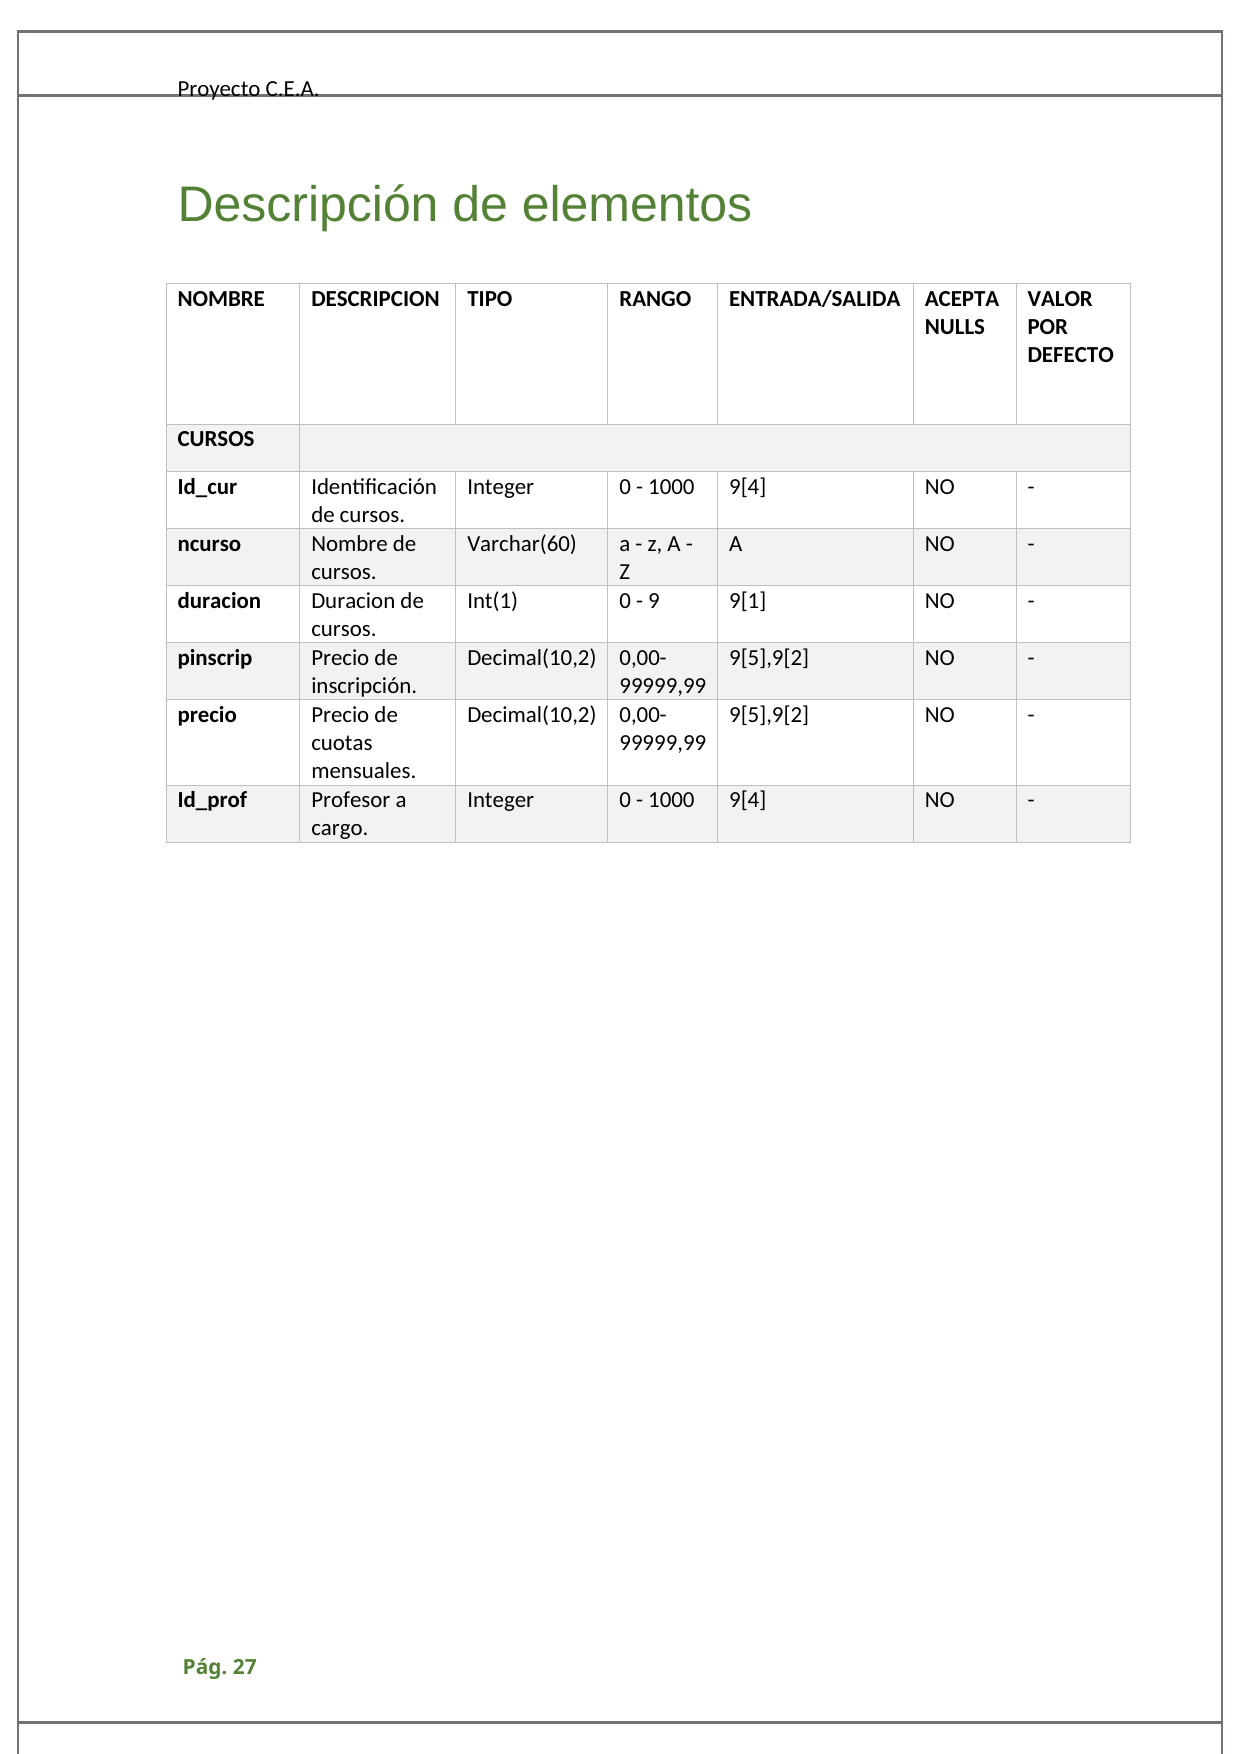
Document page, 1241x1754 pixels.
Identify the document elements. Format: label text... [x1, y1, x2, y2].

table_cell 9[1] [718, 586, 913, 642]
table_cell NO [914, 643, 1016, 699]
table_cell Id_cur [167, 472, 299, 528]
table_cell - [1017, 786, 1130, 842]
table_cell Duracion de cursos. [300, 586, 455, 642]
table_cell Integer [456, 786, 607, 842]
subtitle Descripción de elementos [177, 174, 1063, 232]
table_cell - [1017, 643, 1130, 699]
table_cell precio [167, 700, 299, 784]
table_cell 0,00-99999,99 [608, 700, 717, 784]
table_cell ncurso [167, 529, 299, 585]
table_cell Profesor a cargo. [300, 786, 455, 842]
table_cell - [1017, 529, 1130, 585]
table_cell Identificación de cursos. [300, 472, 455, 528]
table_cell Int(1) [456, 586, 607, 642]
table_cell 9[5],9[2] [718, 700, 913, 784]
table_cell - [1017, 472, 1130, 528]
table_header ACEPTA NULLS [914, 284, 1016, 423]
table_header VALOR POR DEFECTO [1017, 284, 1130, 423]
table_cell a - z, A - Z [608, 529, 717, 585]
table_cell Integer [456, 472, 607, 528]
table_header RANGO [608, 284, 717, 423]
table_cell 0 - 9 [608, 586, 717, 642]
table_cell pinscrip [167, 643, 299, 699]
table_cell Id_prof [167, 786, 299, 842]
table_cell NO [914, 700, 1016, 784]
table_header TIPO [456, 284, 607, 423]
table_cell [300, 425, 1130, 471]
table_cell NO [914, 472, 1016, 528]
table_cell 9[4] [718, 786, 913, 842]
table_cell A [718, 529, 913, 585]
table_cell - [1017, 700, 1130, 784]
table_header ENTRADA/SALIDA [718, 284, 913, 423]
table_cell 9[4] [718, 472, 913, 528]
table_cell duracion [167, 586, 299, 642]
table_cell - [1017, 586, 1130, 642]
table_cell 9[5],9[2] [718, 643, 913, 699]
table_header NOMBRE [167, 284, 299, 423]
table_cell Varchar(60) [456, 529, 607, 585]
table_cell Nombre de cursos. [300, 529, 455, 585]
table_cell NO [914, 586, 1016, 642]
table_cell Precio de cuotas mensuales. [300, 700, 455, 784]
table_header DESCRIPCION [300, 284, 455, 423]
table_cell 0 - 1000 [608, 472, 717, 528]
table_cell Decimal(10,2) [456, 643, 607, 699]
table_cell NO [914, 786, 1016, 842]
table_cell Decimal(10,2) [456, 700, 607, 784]
table_cell Precio de inscripción. [300, 643, 455, 699]
table_cell 0 - 1000 [608, 786, 717, 842]
table_cell CURSOS [167, 425, 299, 471]
table_cell 0,00-99999,99 [608, 643, 717, 699]
table_cell NO [914, 529, 1016, 585]
